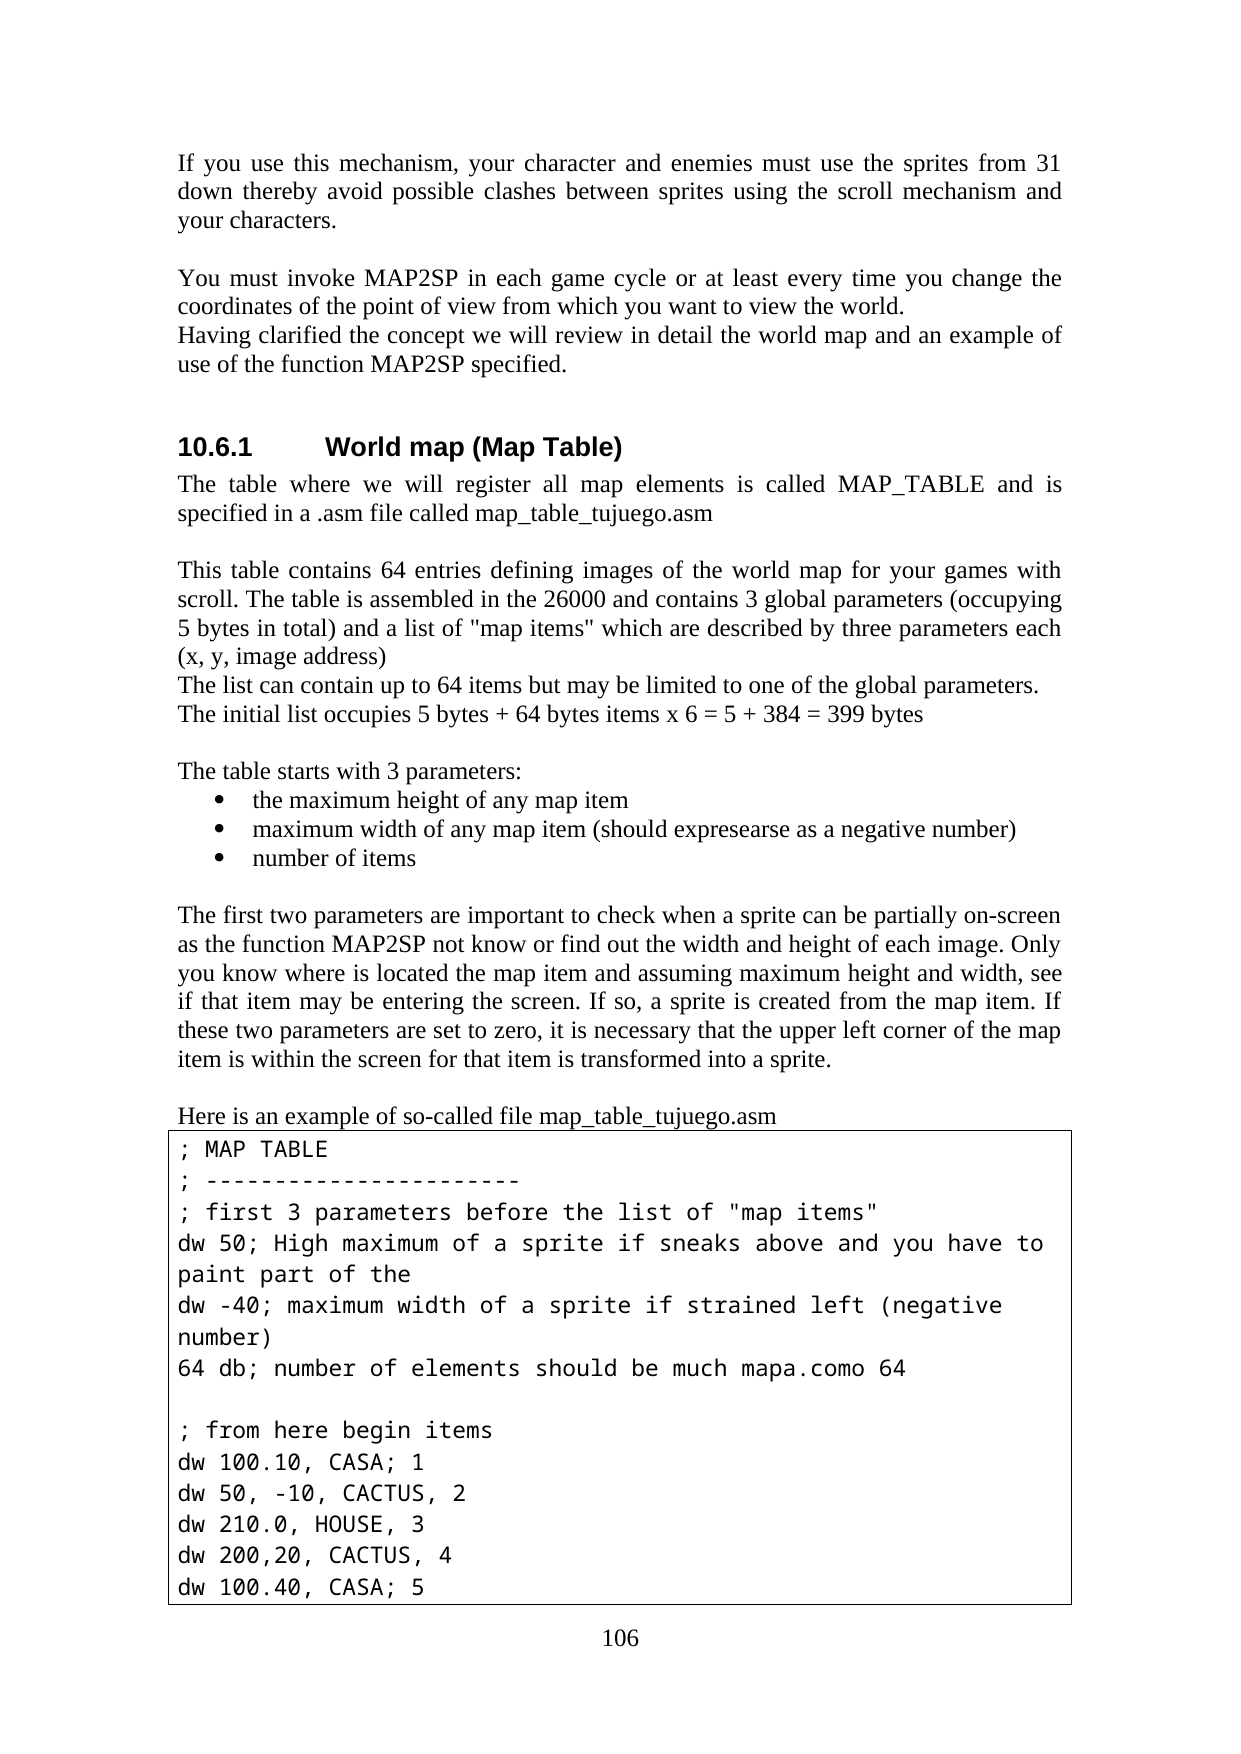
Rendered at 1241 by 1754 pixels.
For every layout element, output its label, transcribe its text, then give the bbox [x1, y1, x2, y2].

text 64 db; number of elements should be much mapa.como 64 [177, 1352, 1063, 1383]
text dw -40; maximum width of a sprite if strained left (negative number) [177, 1289, 1063, 1352]
text You must invoke MAP2SP in each game cycle or at least every time you change the coordinates of the point of view from which you want to view the world. [177, 263, 1063, 320]
text ; MAP TABLE [169, 1131, 1071, 1164]
list number of items [215, 843, 1063, 871]
text dw 50, -10, CACTUS, 2 [177, 1477, 1063, 1508]
subtitle World map (Map Table) [177, 431, 1063, 463]
text The table where we will register all map elements is called MAP_TABLE and is specified in a .asm file called map_table_tujuego.asm [177, 469, 1063, 526]
text dw 200,20, CACTUS, 4 [177, 1539, 1063, 1568]
text If you use this mechanism, your character and enemies must use the sprites from 31 down thereby avoid possible clashes between sprites using the scroll mechanism and your characters. [177, 148, 1063, 234]
text ; ----------------------- [177, 1164, 1063, 1196]
text dw 50; High maximum of a sprite if sneaks above and you have to paint part of the [177, 1227, 1063, 1289]
list the maximum height of any map item [215, 785, 1063, 814]
text dw 210.0, HOUSE, 3 [177, 1508, 1063, 1539]
text Having clarified the concept we will review in detail the world map and an example of use of the function MAP2SP specified. [177, 320, 1063, 378]
text ; first 3 parameters before the list of "map items" [177, 1196, 1063, 1227]
text ; from here begin items [177, 1414, 1063, 1446]
text The initial list occupies 5 bytes + 64 bytes items x 6 = 5 + 384 = 399 bytes [177, 699, 1063, 728]
text This table contains 64 entries defining images of the world map for your games with scroll. The table is assembled in the 26000 and contains 3 global parameters (occupying 5 bytes in total) and a list of "map items" which are described by three parameters each (x, y, image address) [177, 555, 1063, 670]
list maximum width of any map item (should expresearse as a negative number) [215, 814, 1063, 843]
text Here is an example of so-called file map_table_tujuego.asm [177, 1101, 1063, 1130]
text The table starts with 3 parameters: [177, 756, 1063, 785]
text dw 100.10, CASA; 1 [177, 1446, 1063, 1477]
text dw 100.40, CASA; 5 [169, 1568, 1071, 1604]
text The first two parameters are important to check when a sprite can be partially on-screen as the function MAP2SP not know or find out the width and height of each image. Only you know where is located the map item and assuming maximum height and width, see if that item may be entering the screen. If so, a sprite is created from the map item. If these two parameters are set to zero, it is necessary that the upper left corner of the map item is within the screen for that item is transformed into a sprite. [177, 900, 1063, 1073]
text The list can contain up to 64 items but may be limited to one of the global parameters. [177, 670, 1063, 699]
